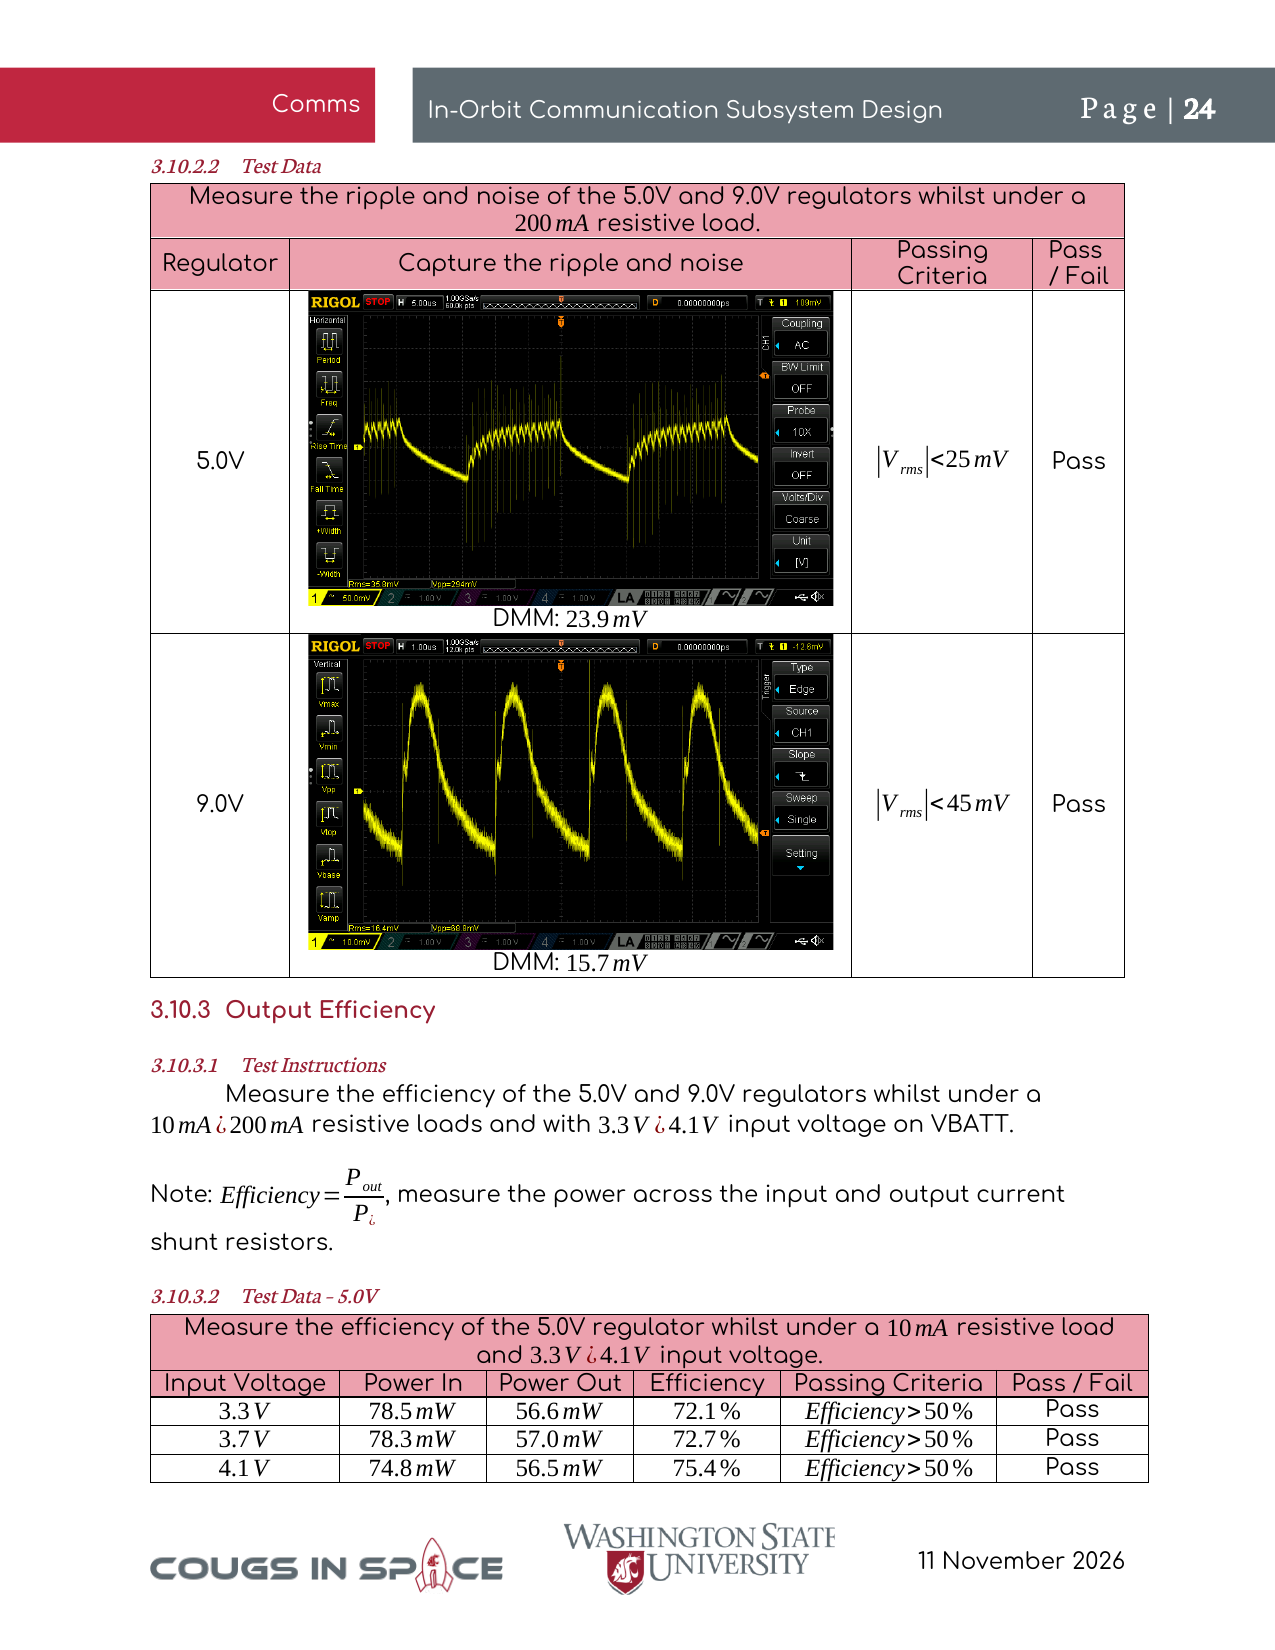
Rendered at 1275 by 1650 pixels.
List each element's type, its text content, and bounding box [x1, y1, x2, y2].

table_cell [487, 1398, 633, 1425]
table_cell [151, 1426, 339, 1454]
table_cell 9.0V [151, 634, 289, 977]
table_cell [487, 1455, 633, 1482]
table_cell [781, 1455, 996, 1482]
table_cell Passing Criteria [852, 239, 1032, 289]
table_cell [634, 1398, 780, 1425]
table_cell Input Voltage [151, 1371, 339, 1396]
subtitle Test Data – 5.0V [150, 1280, 1125, 1309]
table_cell Power Out [487, 1371, 633, 1396]
table_cell Pass / Fail [1033, 239, 1124, 289]
table_cell [852, 634, 1032, 977]
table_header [151, 1315, 1148, 1370]
table_cell 5.0V [151, 291, 289, 633]
table_cell Pass [997, 1455, 1148, 1482]
table_cell [634, 1426, 780, 1454]
picture [308, 290, 834, 606]
table_cell [781, 1426, 996, 1454]
table_cell [634, 1455, 780, 1482]
subtitle Test Data [150, 150, 1125, 179]
table_cell Passing Criteria [781, 1371, 996, 1396]
table_cell Pass [997, 1426, 1148, 1454]
table_cell Pass [1033, 634, 1124, 977]
table_cell [340, 1455, 486, 1482]
picture [150, 1537, 503, 1594]
table_cell Capture the ripple and noise [290, 239, 851, 289]
subtitle Output Efficiency [150, 999, 1125, 1024]
table_cell Efficiency [634, 1371, 780, 1396]
picture [562, 1522, 835, 1594]
text Note: , measure the power across the input and output current shunt resistors. [150, 1163, 1125, 1256]
table_cell Power In [340, 1371, 486, 1396]
table_cell Pass [997, 1398, 1148, 1425]
table_cell DMM: [290, 634, 851, 977]
table_cell [852, 291, 1032, 633]
table_cell [151, 1455, 339, 1482]
text Measure the efficiency of the 5.0V and 9.0V regulators whilst under a resistive loads and with input voltage on VBATT. [150, 1082, 1125, 1139]
table_cell [781, 1398, 996, 1425]
table_header Measure the ripple and noise of the 5.0V and 9.0V regulators whilst under a resistive load. [151, 184, 1124, 237]
table_cell Pass [1033, 291, 1124, 633]
table_cell [487, 1426, 633, 1454]
table_cell Pass / Fail [997, 1371, 1148, 1396]
picture [308, 634, 834, 950]
table_cell Regulator [151, 239, 289, 289]
subtitle Test Instructions [150, 1049, 1125, 1078]
table_cell [340, 1398, 486, 1425]
table_cell DMM: [290, 291, 851, 633]
table_cell [151, 1398, 339, 1425]
table_cell [340, 1426, 486, 1454]
